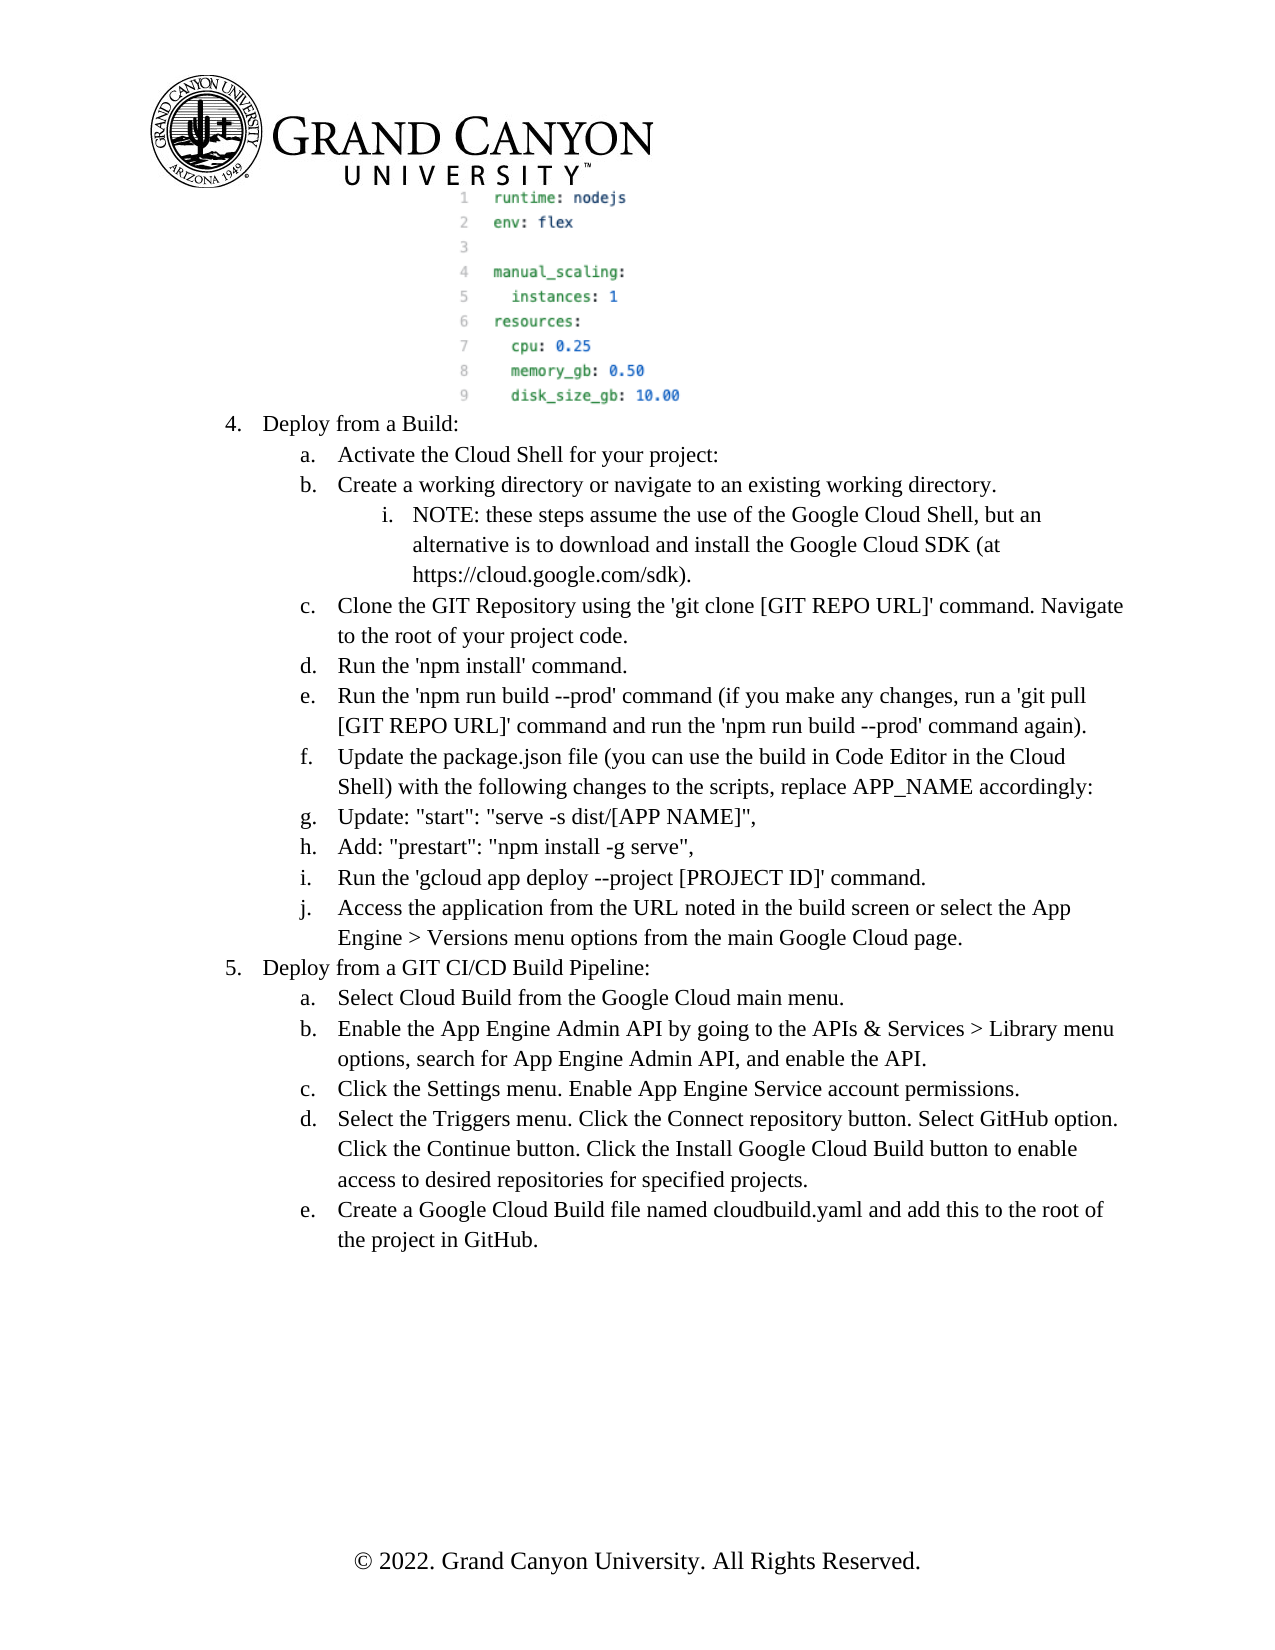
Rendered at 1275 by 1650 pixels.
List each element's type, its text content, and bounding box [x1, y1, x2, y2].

list Access the application from the URL noted in the build screen or select the App Engine > Versions menu options from the main Google Cloud page. [300, 894, 1125, 950]
list Click the Settings menu. Enable App Engine Service account permissions. [300, 1075, 1125, 1101]
picture [150, 75, 834, 407]
list Run the 'npm run build --prod' command (if you make any changes, run a 'git pull [GIT REPO URL]' command and run the 'npm run build --prod' command again). [300, 682, 1125, 739]
list Update the package.json file (you can use the build in Code Editor in the Cloud Shell) with the following changes to the scripts, replace APP_NAME accordingly: [300, 743, 1125, 799]
list Deploy from a Build: [225, 410, 1125, 437]
list Select the Triggers menu. Click the Connect repository button. Select GitHub option. Click the Continue button. Click the Install Google Cloud Build button to enable access to desired repositories for specified projects. [300, 1105, 1125, 1192]
list Select Cloud Build from the Google Cloud main menu. [300, 984, 1125, 1011]
list Enable the App Engine Admin API by going to the APIs & Services > Library menu options, search for App Engine Admin API, and enable the API. [300, 1014, 1125, 1071]
list Clone the GIT Repository using the 'git clone [GIT REPO URL]' command. Navigate to the root of your project code. [300, 592, 1125, 648]
list Run the 'gcloud app deploy --project [PROJECT ID]' command. [300, 863, 1125, 890]
list Run the 'npm install' command. [300, 652, 1125, 678]
list Deploy from a GIT CI/CD Build Pipeline: [225, 954, 1125, 981]
list Create a Google Cloud Build file named cloudbuild.yaml and add this to the root of the project in GitHub. [300, 1196, 1125, 1252]
list NOTE: these steps assume the use of the Google Cloud Shell, but an alternative is to download and install the Google Cloud SDK (at https://cloud.google.com/sdk). [394, 501, 1125, 588]
list Activate the Cloud Shell for your project: [300, 441, 1125, 467]
list Add: "prestart": "npm install -g serve", [300, 833, 1125, 860]
list Create a working directory or navigate to an existing working directory. [300, 471, 1125, 497]
list Update: "start": "serve -s dist/[APP NAME]", [300, 803, 1125, 829]
